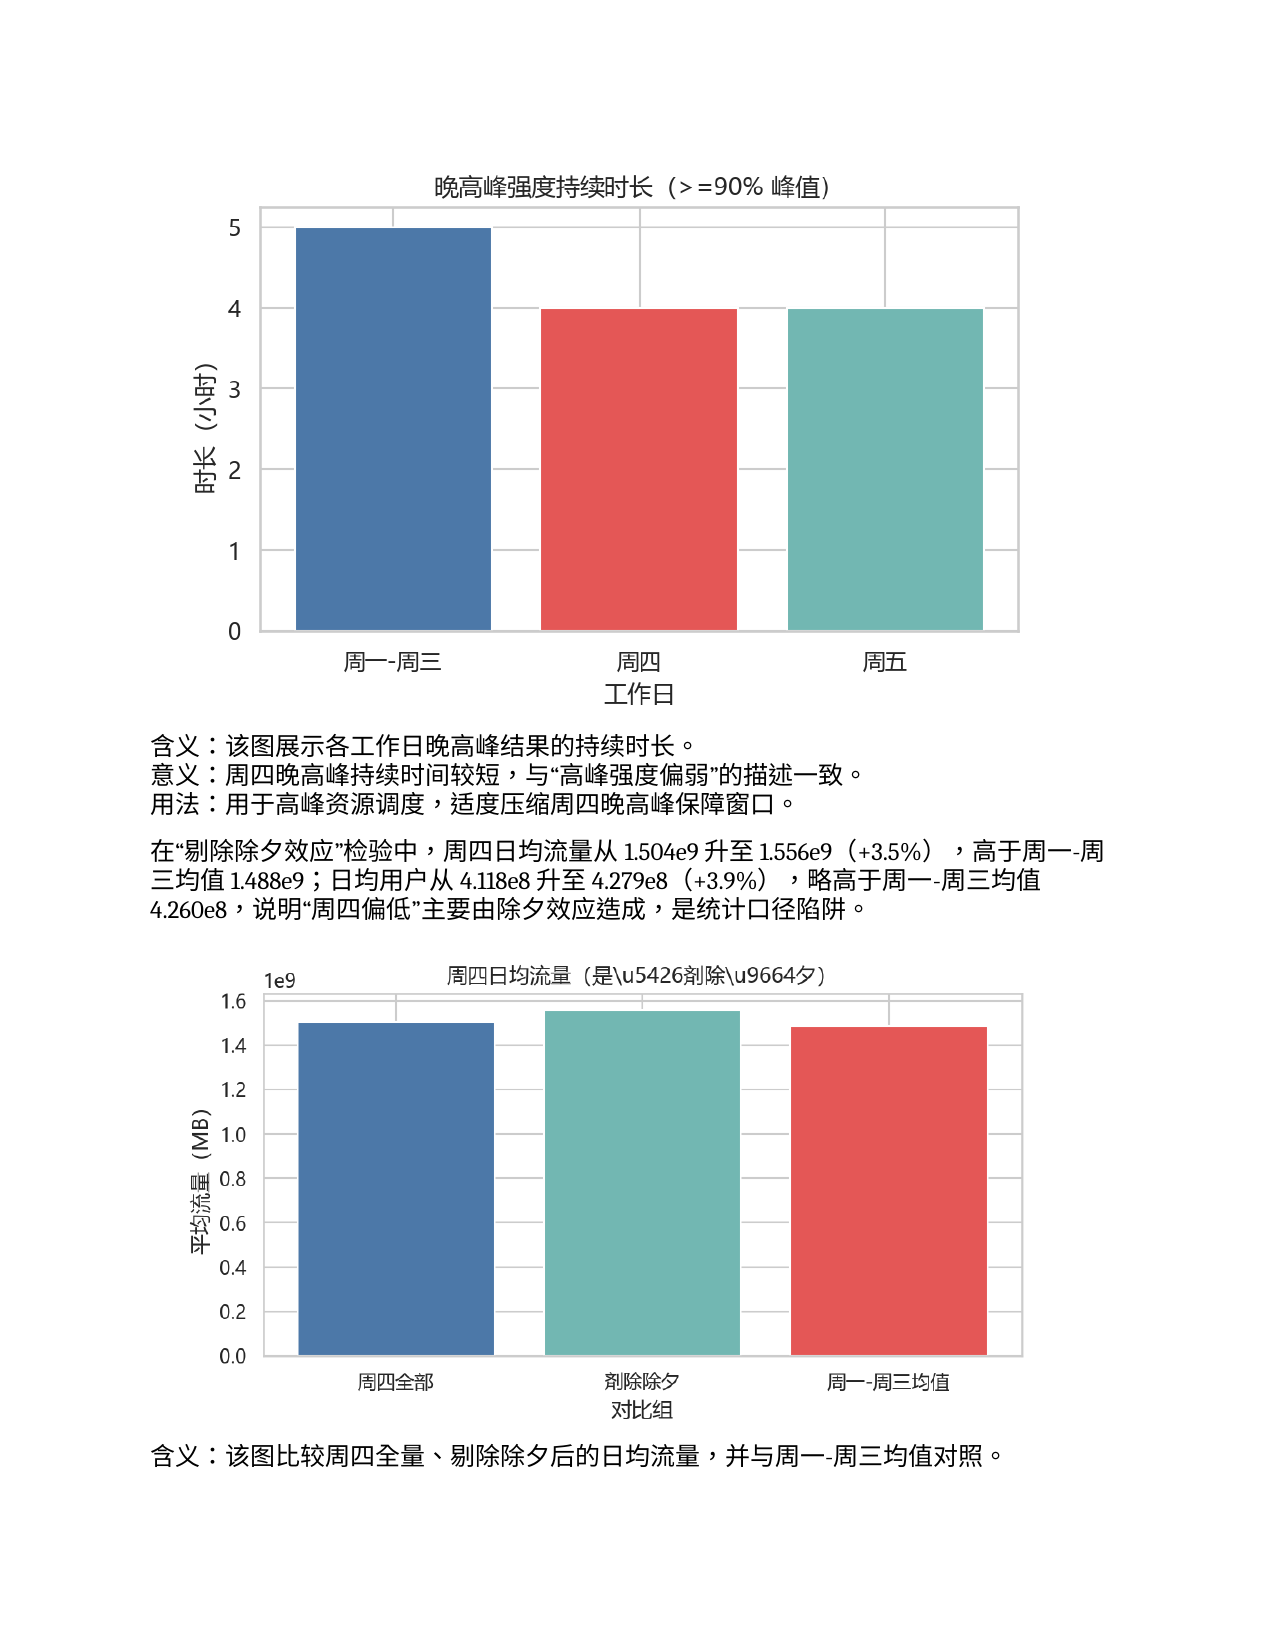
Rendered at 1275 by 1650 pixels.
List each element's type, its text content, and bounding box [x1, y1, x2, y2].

text 在“剔除除夕效应”检验中，周四日均流量从 1.504e9 升至 1.556e9（+3.5%），高于周一-周三均值 1.488e9；日均用户从 4.118e8 升至 4.279e8（+3.9%），略高于周一-周三均值 4.260e8，说明“周四偏低”主要由除夕效应造成，是统计口径陷阱。 [150, 838, 1125, 924]
picture [168, 943, 1044, 1444]
picture [168, 150, 1044, 734]
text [150, 943, 1125, 1472]
